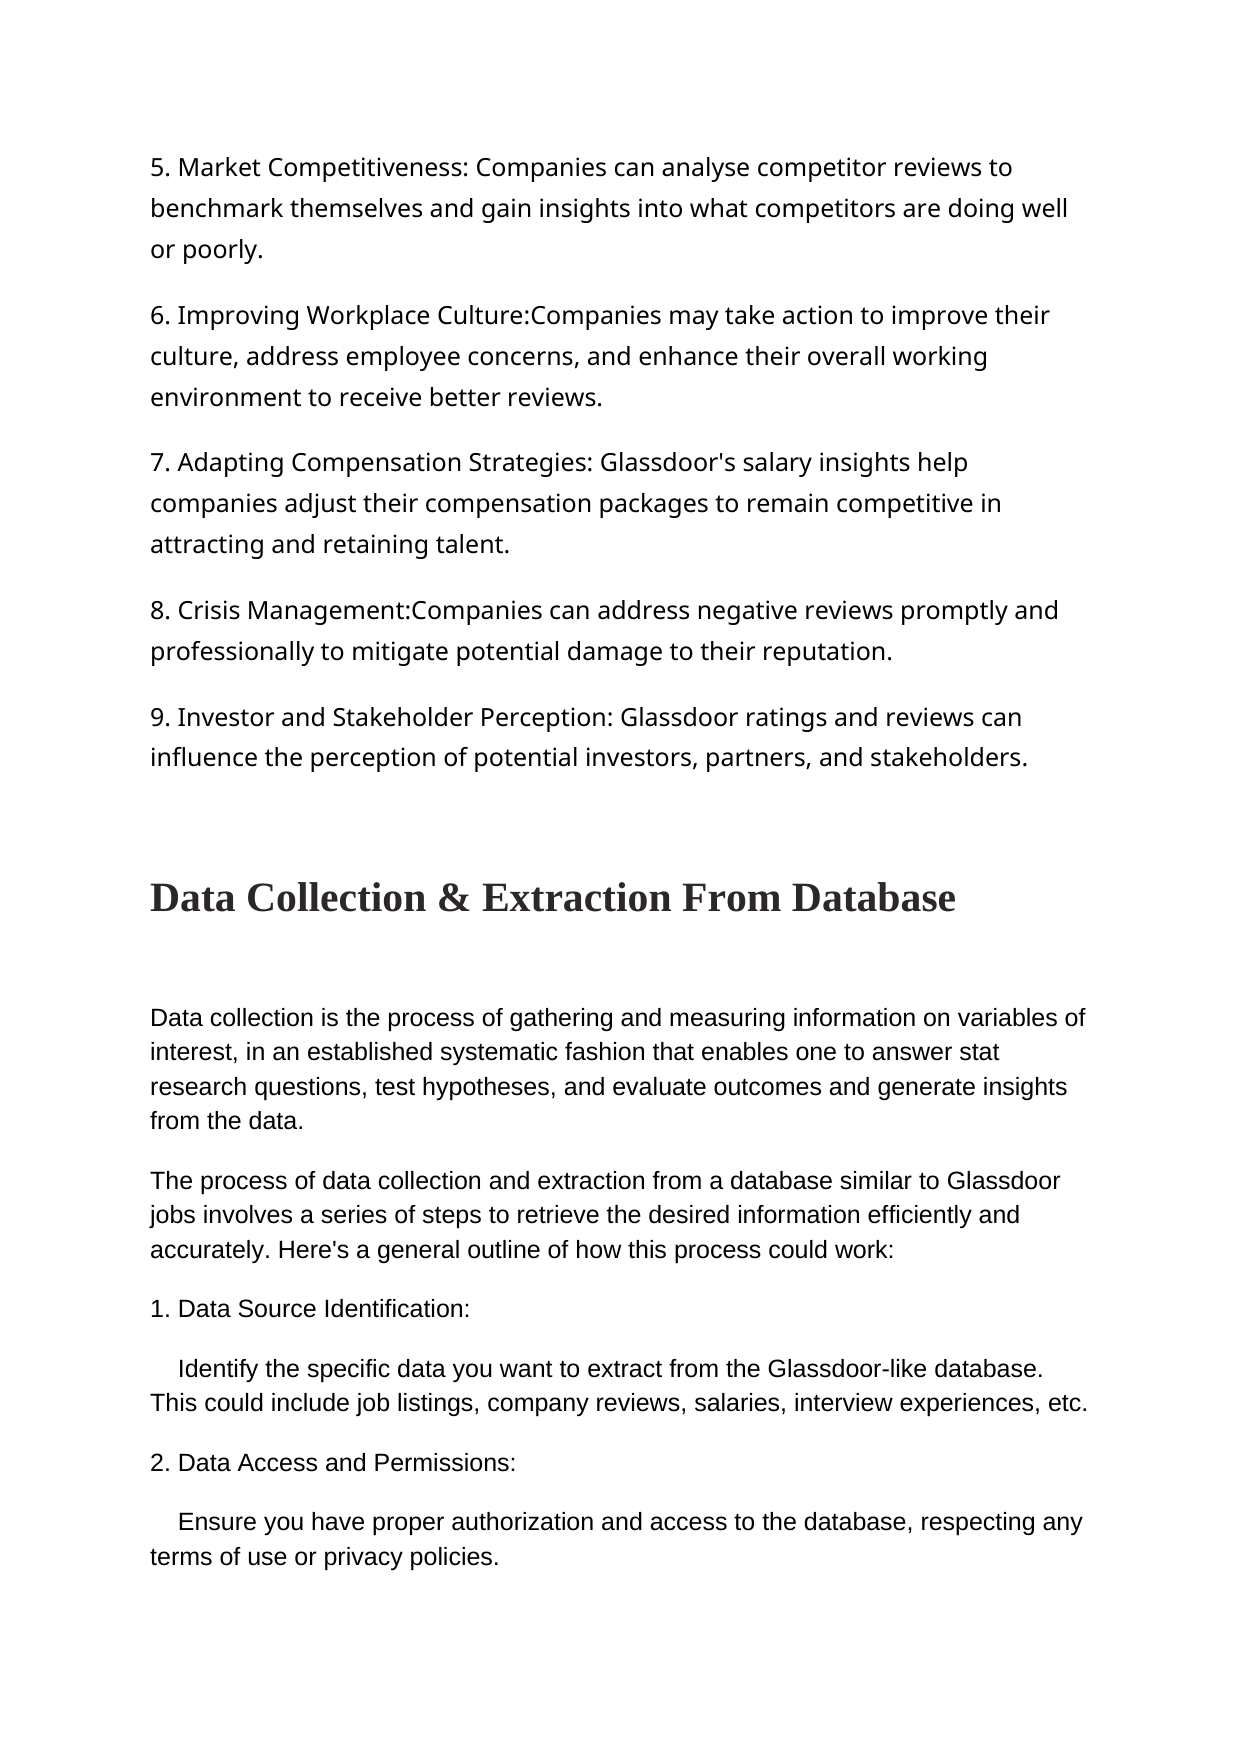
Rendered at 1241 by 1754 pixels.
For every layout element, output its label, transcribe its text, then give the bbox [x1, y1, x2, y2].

text 8. Crisis Management:Companies can address negative reviews promptly and professionally to mitigate potential damage to their reputation. [150, 592, 1090, 667]
text Ensure you have proper authorization and access to the database, respecting any terms of use or privacy policies. [150, 1507, 1090, 1570]
text 1. Data Source Identification: [150, 1294, 1090, 1323]
text 9. Investor and Stakeholder Perception: Glassdoor ratings and reviews can influence the perception of potential investors, partners, and stakeholders. [150, 699, 1090, 774]
text The process of data collection and extraction from a database similar to Glassdoor jobs involves a series of steps to retrieve the desired information efficiently and accurately. Here's a general outline of how this process could work: [150, 1166, 1090, 1263]
text Identify the specific data you want to extract from the Glassdoor-like database. This could include job listings, company reviews, salaries, interview experiences, etc. [150, 1353, 1090, 1417]
text 6. Improving Workplace Culture:Companies may take action to improve their culture, address employee concerns, and enhance their overall working environment to receive better reviews. [150, 297, 1090, 413]
text Data collection is the process of gathering and measuring information on variables of interest, in an established systematic fashion that enables one to answer stat research questions, test hypotheses, and evaluate outcomes and generate insights from the data. [150, 1003, 1090, 1135]
text 7. Adapting Compensation Strategies: Glassdoor's salary insights help companies adjust their compensation packages to remain competitive in attracting and retaining talent. [150, 445, 1090, 561]
subtitle Data Collection & Extraction From Database [150, 873, 1090, 921]
text 5. Market Competitiveness: Companies can analyse competitor reviews to benchmark themselves and gain insights into what competitors are doing well or poorly. [150, 150, 1090, 266]
text 2. Data Access and Permissions: [150, 1447, 1090, 1476]
